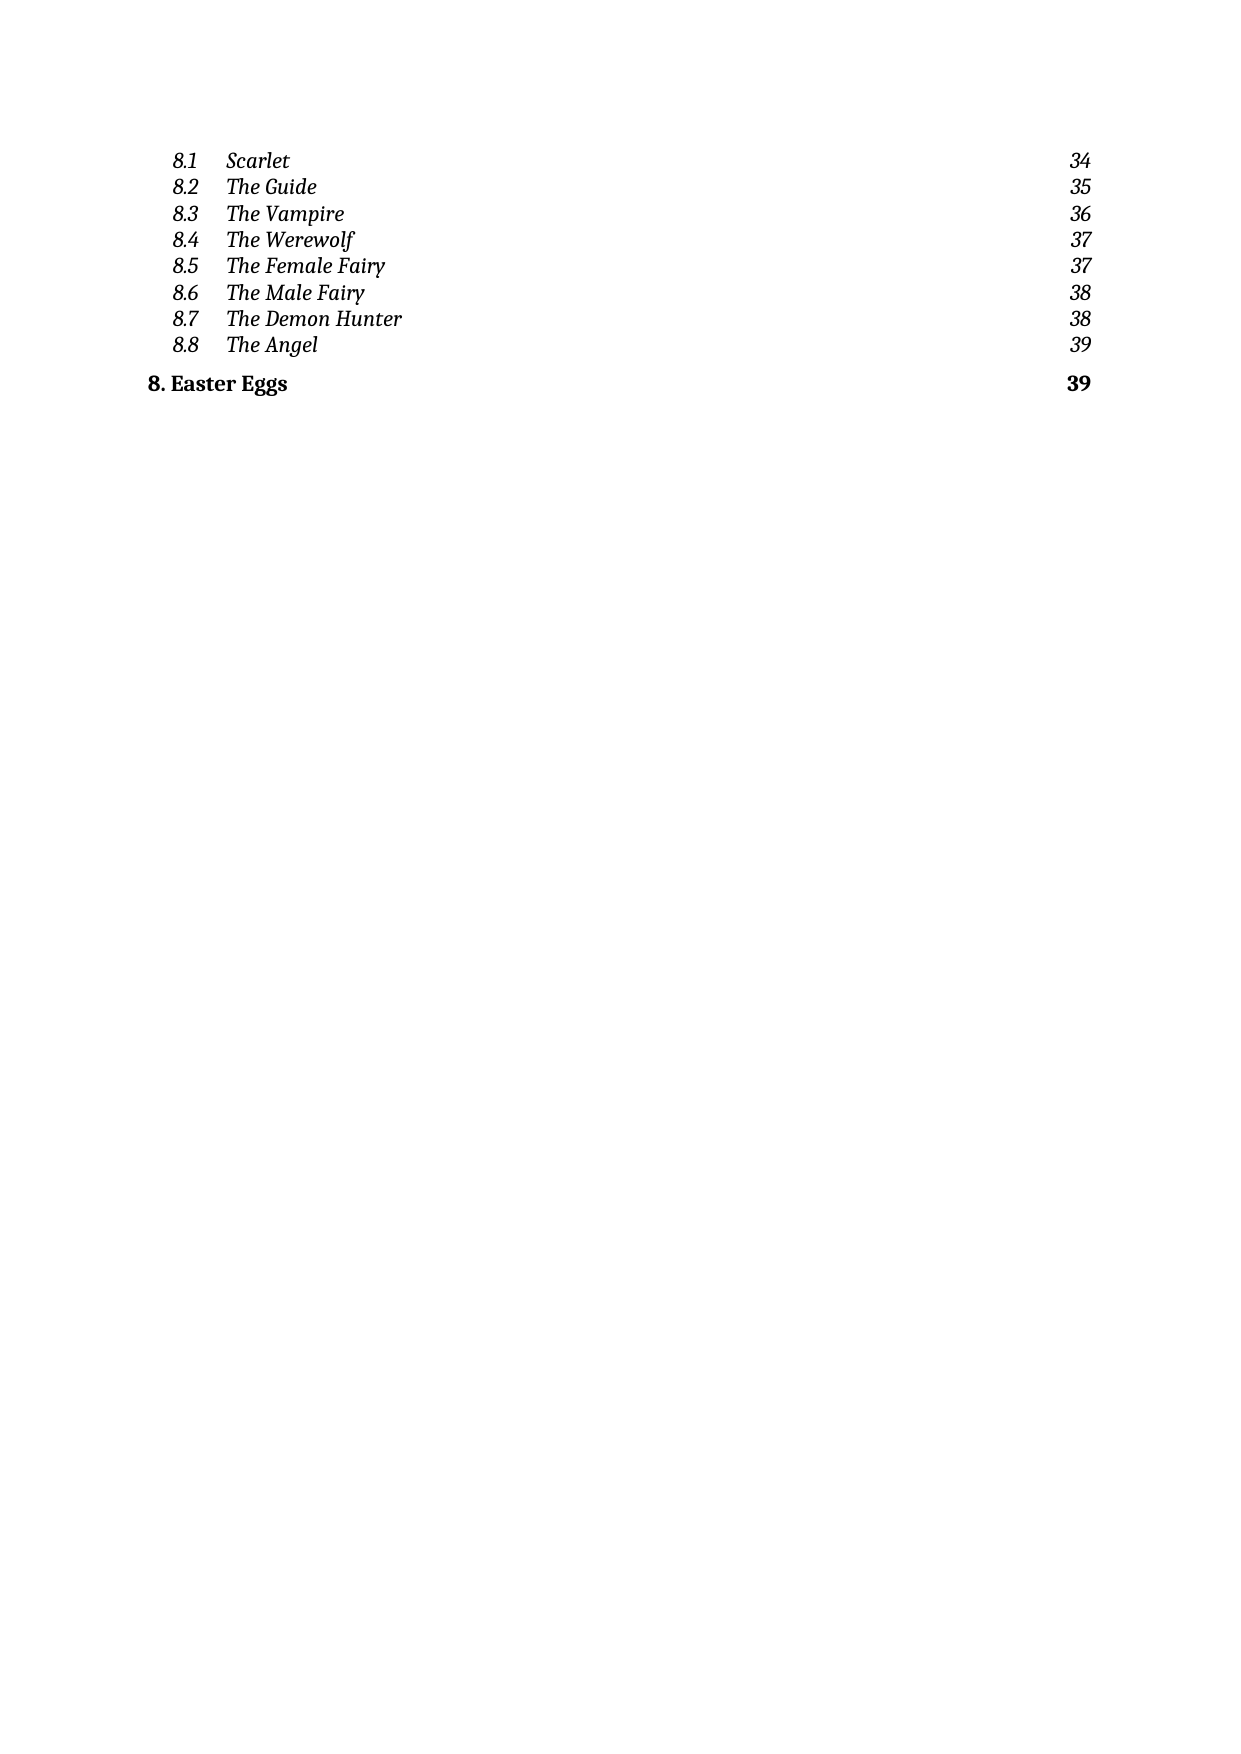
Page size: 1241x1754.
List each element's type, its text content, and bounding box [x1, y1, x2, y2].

text 8.1 Scarlet 34 [173, 148, 1093, 174]
text 8.5 The Female Fairy 37 [173, 253, 1093, 279]
text 8.2 The Guide 35 [173, 174, 1093, 200]
text 8. Easter Eggs 39 [148, 371, 1093, 397]
text 8.3 The Vampire 36 [173, 200, 1093, 227]
text 8.6 The Male Fairy 38 [173, 279, 1093, 306]
text 8.8 The Angel 39 [173, 332, 1093, 358]
text 8.7 The Demon Hunter 38 [173, 306, 1093, 332]
text 8.4 The Werewolf 37 [173, 227, 1093, 253]
